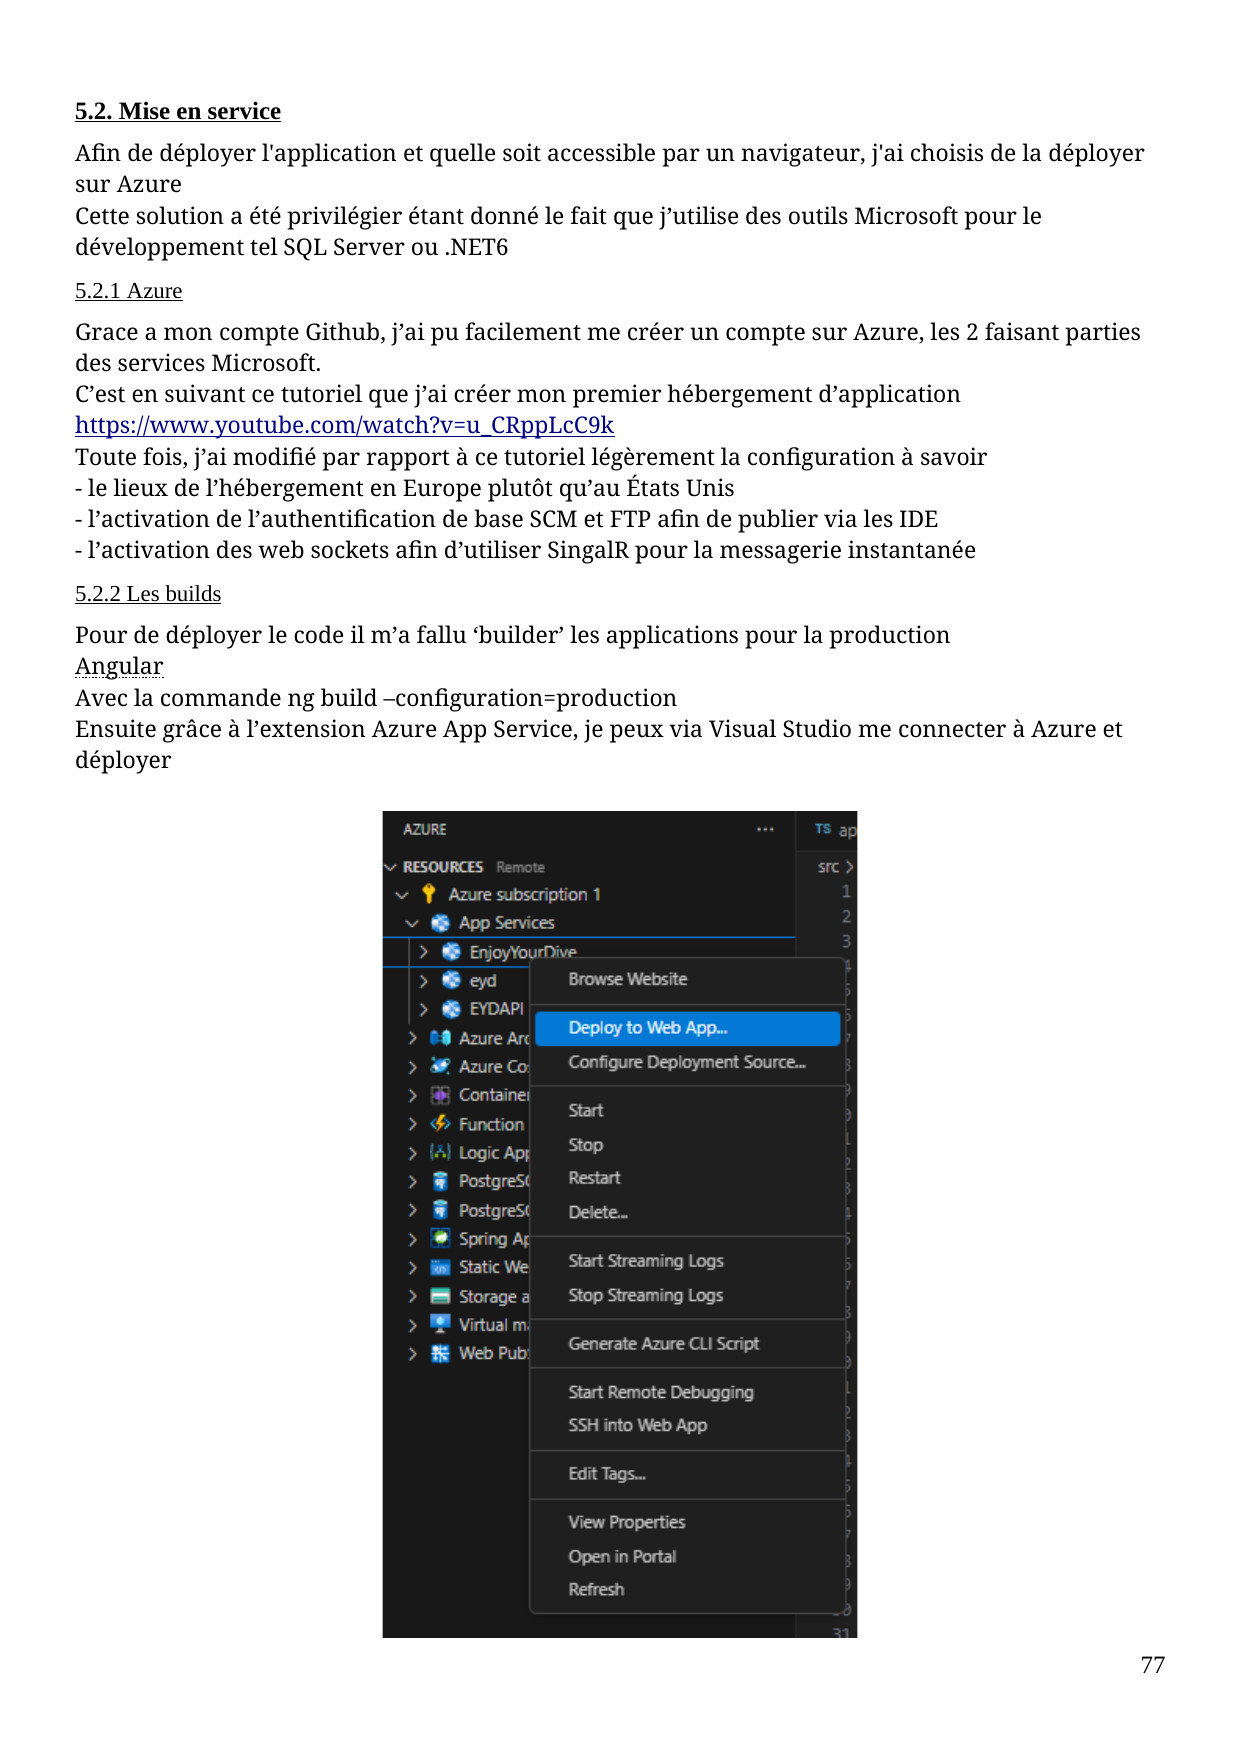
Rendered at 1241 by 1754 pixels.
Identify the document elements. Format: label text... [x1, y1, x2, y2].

text Afin de déployer l'application et quelle soit accessible par un navigateur, j'ai choisis de la déployer sur Azure Cette solution a été privilégier étant donné le fait que j’utilise des outils Microsoft pour le développement tel SQL Server ou .NET6 [75, 137, 1165, 262]
text Toute fois, j’ai modifié par rapport à ce tutoriel légèrement la configuration à savoir - le lieux de l’hébergement en Europe plutôt qu’au États Unis [75, 441, 1165, 503]
text Avec la commande ng build –configuration=production [75, 681, 1165, 713]
subtitle 5.2.2 Les builds [75, 580, 1165, 606]
picture [382, 811, 858, 1638]
text - l’activation de l’authentification de base SCM et FTP afin de publier via les IDE [75, 503, 1165, 534]
text - l’activation des web sockets afin d’utiliser SingalR pour la messagerie instantanée [75, 534, 1165, 566]
subtitle 5.2.1 Azure [75, 277, 1165, 303]
subtitle 5.2. Mise en service [75, 96, 1165, 124]
text Grace a mon compte Github, j’ai pu facilement me créer un compte sur Azure, les 2 faisant parties des services Microsoft. C’est en suivant ce tutoriel que j’ai créer mon premier hébergement d’application https://www.youtube.com/watch?v=u_CRppLcC9k [75, 316, 1165, 441]
text Ensuite grâce à l’extension Azure App Service, je peux via Visual Studio me connecter à Azure et déployer [75, 713, 1165, 775]
text Pour de déployer le code il m’a fallu ‘builder’ les applications pour la production Angular [75, 619, 1165, 681]
